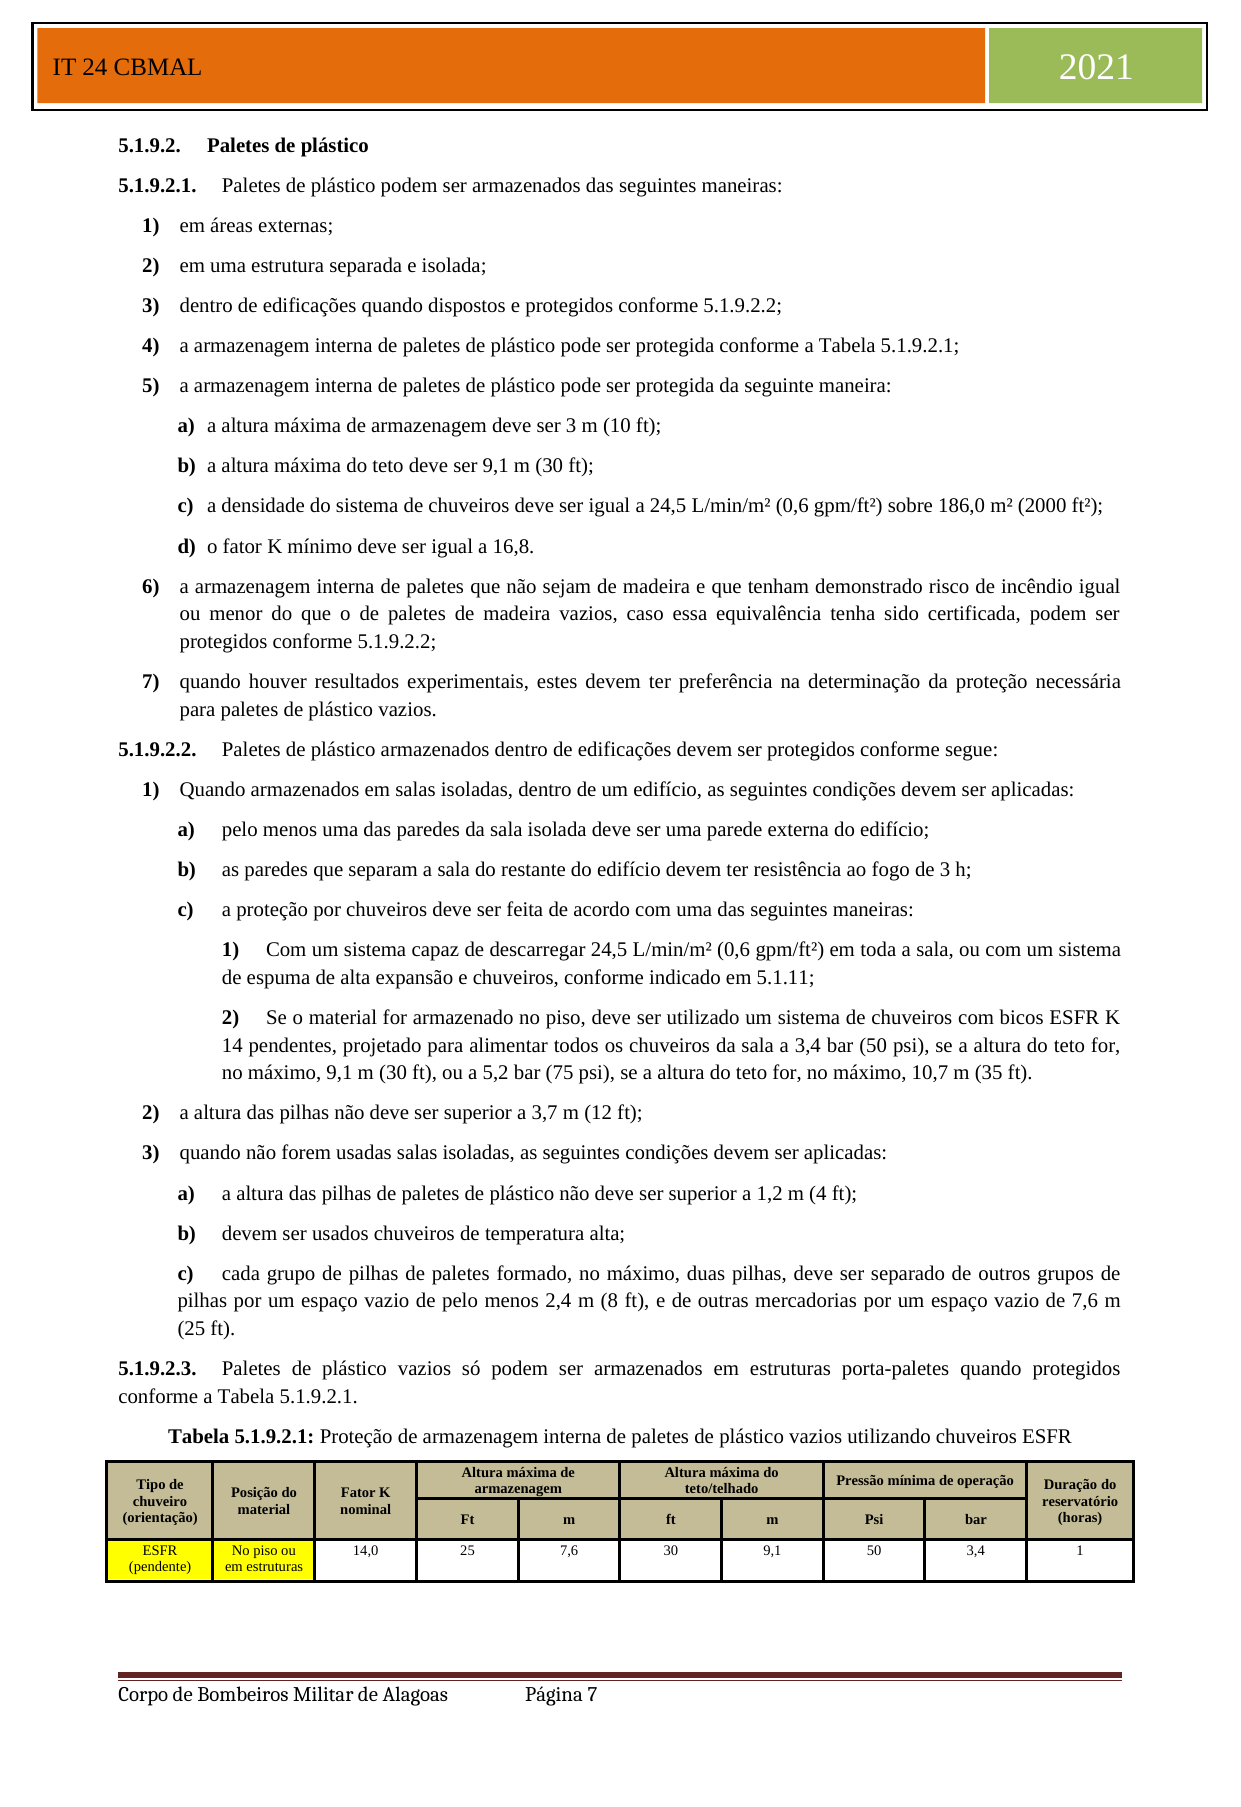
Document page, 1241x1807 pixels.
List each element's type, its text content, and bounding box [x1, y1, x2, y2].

text a altura máxima do teto deve ser 9,1 m (30 ft); [177, 453, 1122, 477]
text Paletes de plástico podem ser armazenados das seguintes maneiras: [118, 173, 1122, 197]
text dentro de edificações quando dispostos e protegidos conforme 5.1.9.2.2; [142, 293, 1122, 317]
text a armazenagem interna de paletes de plástico pode ser protegida conforme a Tabela 5.1.9.2.1; [142, 333, 1122, 357]
table_cell 1 [1028, 1541, 1132, 1579]
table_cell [214, 1541, 313, 1579]
text Paletes de plástico [118, 132, 1122, 157]
table_cell 50 [825, 1541, 923, 1579]
text Paletes de plástico armazenados dentro de edificações devem ser protegidos conforme segue: [118, 737, 1122, 761]
table_cell 9,1 [723, 1541, 822, 1579]
text Se o material for armazenado no piso, deve ser utilizado um sistema de chuveiros com bicos ESFR K 14 pendentes, projetado para alimentar todos os chuveiros da sala a 3,4 bar (50 psi), se a altura do teto for, no máximo, 9,1 m (30 ft), ou a 5,2 bar (75 psi), se a altura do teto for, no máximo, 10,7 m (35 ft). [222, 1005, 1122, 1084]
text o fator K mínimo deve ser igual a 16,8. [177, 533, 1122, 558]
list a altura das pilhas de paletes de plástico não deve ser superior a 1,2 m (4 ft); [177, 1180, 1122, 1204]
text as paredes que separam a sala do restante do edifício devem ter resistência ao fogo de 3 h; [155, 857, 1122, 881]
table_cell 30 [621, 1541, 720, 1579]
text em uma estrutura separada e isolada; [142, 253, 1122, 277]
table_cell m [723, 1500, 822, 1538]
table_cell Psi [825, 1500, 923, 1538]
table_header Altura máxima do teto/telhado [621, 1463, 822, 1497]
table_header Fator K nominal [316, 1463, 415, 1538]
list a altura máxima de armazenagem deve ser 3 m (10 ft); [177, 413, 1122, 437]
table_cell bar [926, 1500, 1025, 1538]
table_cell m [520, 1500, 618, 1538]
table_header Tipo de chuveiro (orientação) [108, 1463, 211, 1538]
table_cell 25 [418, 1541, 517, 1579]
text devem ser usados chuveiros de temperatura alta; [177, 1221, 1122, 1244]
subtitle Tabela 5.1.9.2.1: Proteção de armazenagem interna de paletes de plástico vazios utilizando chuveiros ESFR [118, 1424, 1122, 1448]
list Quando armazenados em salas isoladas, dentro de um edifício, as seguintes condições devem ser aplicadas: [142, 777, 1122, 801]
list pelo menos uma das paredes da sala isolada deve ser uma parede externa do edifício; [177, 817, 1122, 841]
table_cell ft [621, 1500, 720, 1538]
text a armazenagem interna de paletes de plástico pode ser protegida da seguinte maneira: [142, 373, 1122, 397]
table_header Duração do reservatório (horas) [1028, 1463, 1132, 1538]
table_cell ESFR (pendente) [108, 1541, 211, 1579]
table_header Altura máxima de armazenagem [418, 1463, 618, 1497]
list em áreas externas; [142, 213, 1122, 237]
text a proteção por chuveiros deve ser feita de acordo com uma das seguintes maneiras: [155, 897, 1122, 921]
list Com um sistema capaz de descarregar 24,5 L/min/m² (0,6 gpm/ft²) em toda a sala, ou com um sistema de espuma de alta expansão e chuveiros, conforme indicado em 5.1.11; [222, 937, 1122, 989]
text a densidade do sistema de chuveiros deve ser igual a 24,5 L/min/m² (0,6 gpm/ft²) sobre 186,0 m² (2000 ft²); [177, 493, 1122, 517]
table_cell 14,0 [316, 1541, 415, 1579]
text a armazenagem interna de paletes que não sejam de madeira e que tenham demonstrado risco de incêndio igual ou menor do que o de paletes de madeira vazios, caso essa equivalência tenha sido certificada, podem ser protegidos conforme 5.1.9.2.2; [142, 574, 1122, 653]
text quando houver resultados experimentais, estes devem ter preferência na determinação da proteção necessária para paletes de plástico vazios. [142, 669, 1122, 721]
table_header Pressão mínima de operação [825, 1463, 1025, 1497]
table_cell 3,4 [926, 1541, 1025, 1579]
list a altura das pilhas não deve ser superior a 3,7 m (12 ft); [142, 1100, 1122, 1124]
text Paletes de plástico vazios só podem ser armazenados em estruturas porta-paletes quando protegidos conforme a Tabela 5.1.9.2.1. [118, 1356, 1122, 1408]
table_cell 7,6 [520, 1541, 618, 1579]
table_cell Ft [418, 1500, 517, 1538]
text cada grupo de pilhas de paletes formado, no máximo, duas pilhas, deve ser separado de outros grupos de pilhas por um espaço vazio de pelo menos 2,4 m (8 ft), e de outras mercadorias por um espaço vazio de 7,6 m (25 ft). [177, 1261, 1122, 1340]
text quando não forem usadas salas isoladas, as seguintes condições devem ser aplicadas: [142, 1140, 1122, 1164]
table_header Posição do material [214, 1463, 313, 1538]
